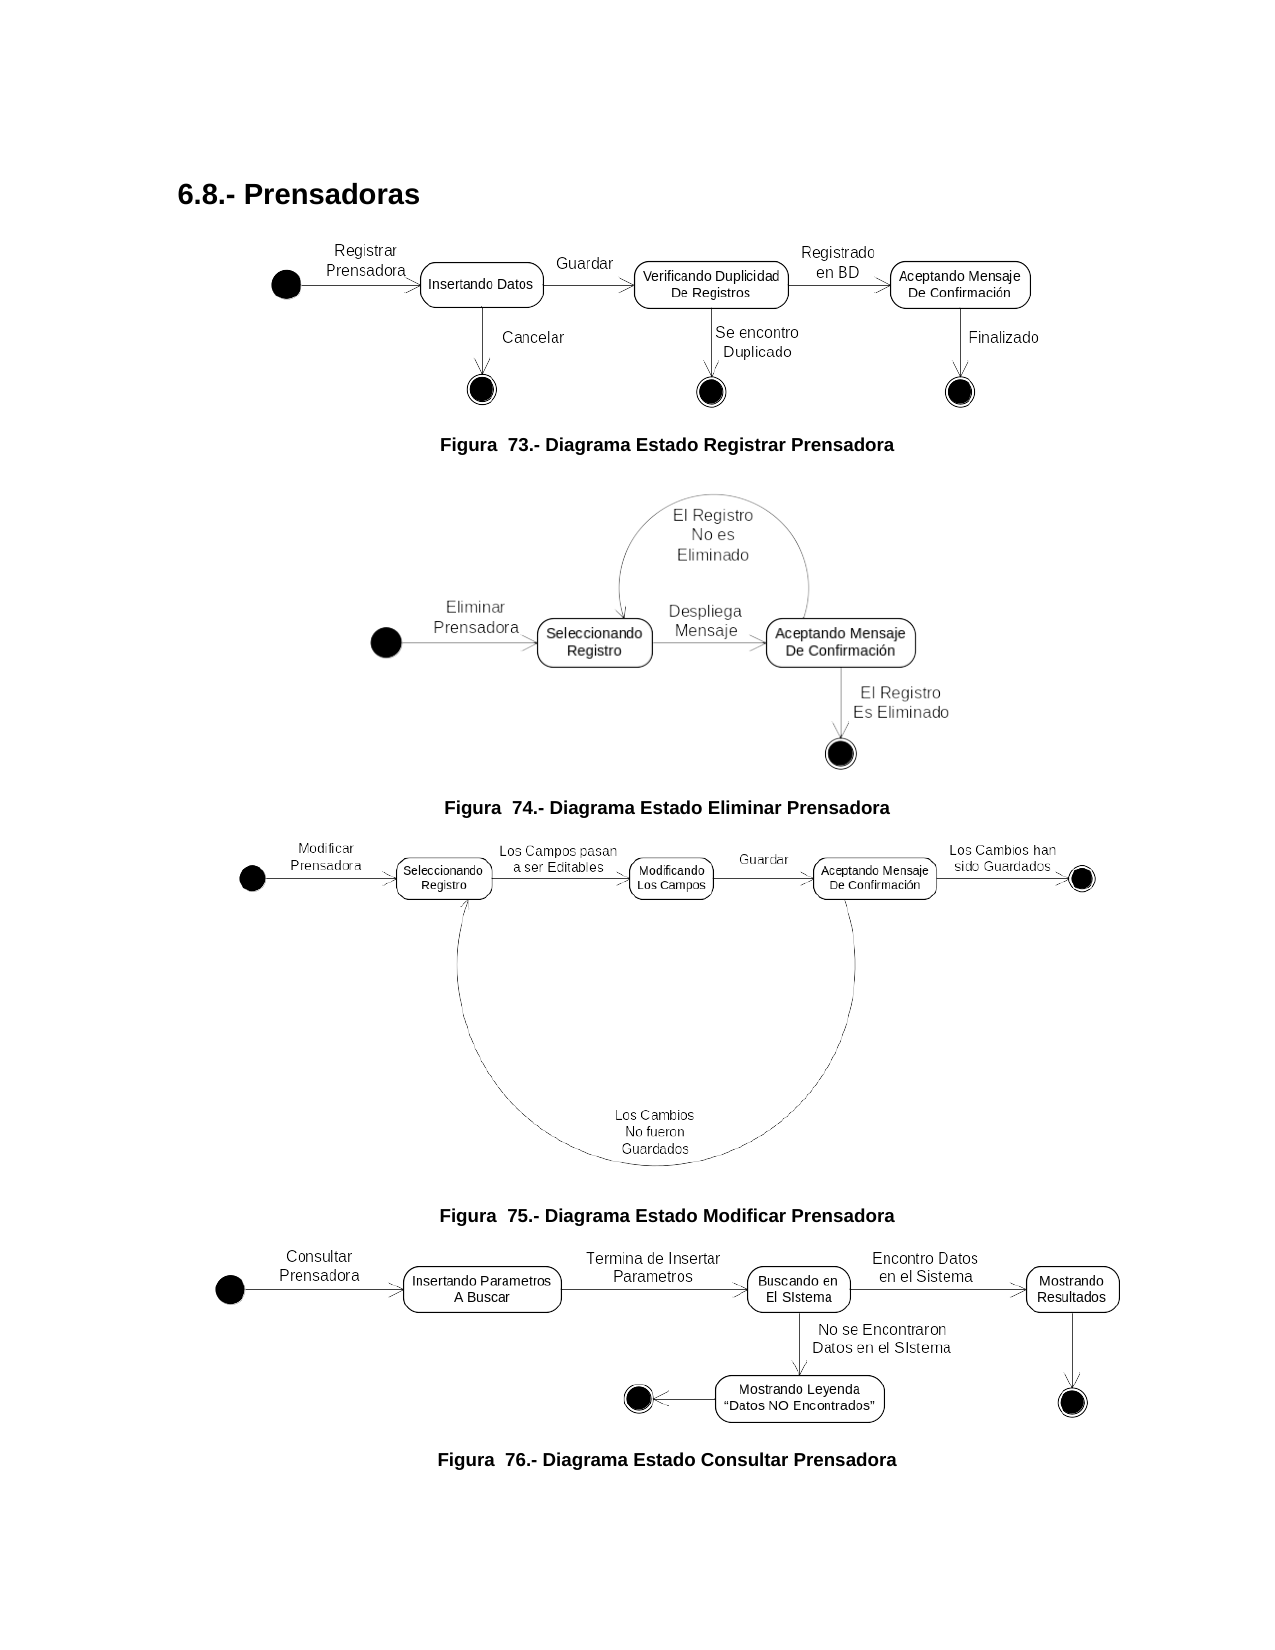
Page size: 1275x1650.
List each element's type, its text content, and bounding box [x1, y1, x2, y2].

subtitle 6.8.- Prensadoras [177, 177, 1157, 211]
text Figura 76.- Diagrama Estado Consultar Prensadora [177, 1449, 1157, 1471]
text Figura 73.- Diagrama Estado Registrar Prensadora [177, 434, 1157, 455]
text Figura 75.- Diagrama Estado Modificar Prensadora [177, 1204, 1157, 1226]
text Figura 74.- Diagrama Estado Eliminar Prensadora [177, 797, 1157, 818]
